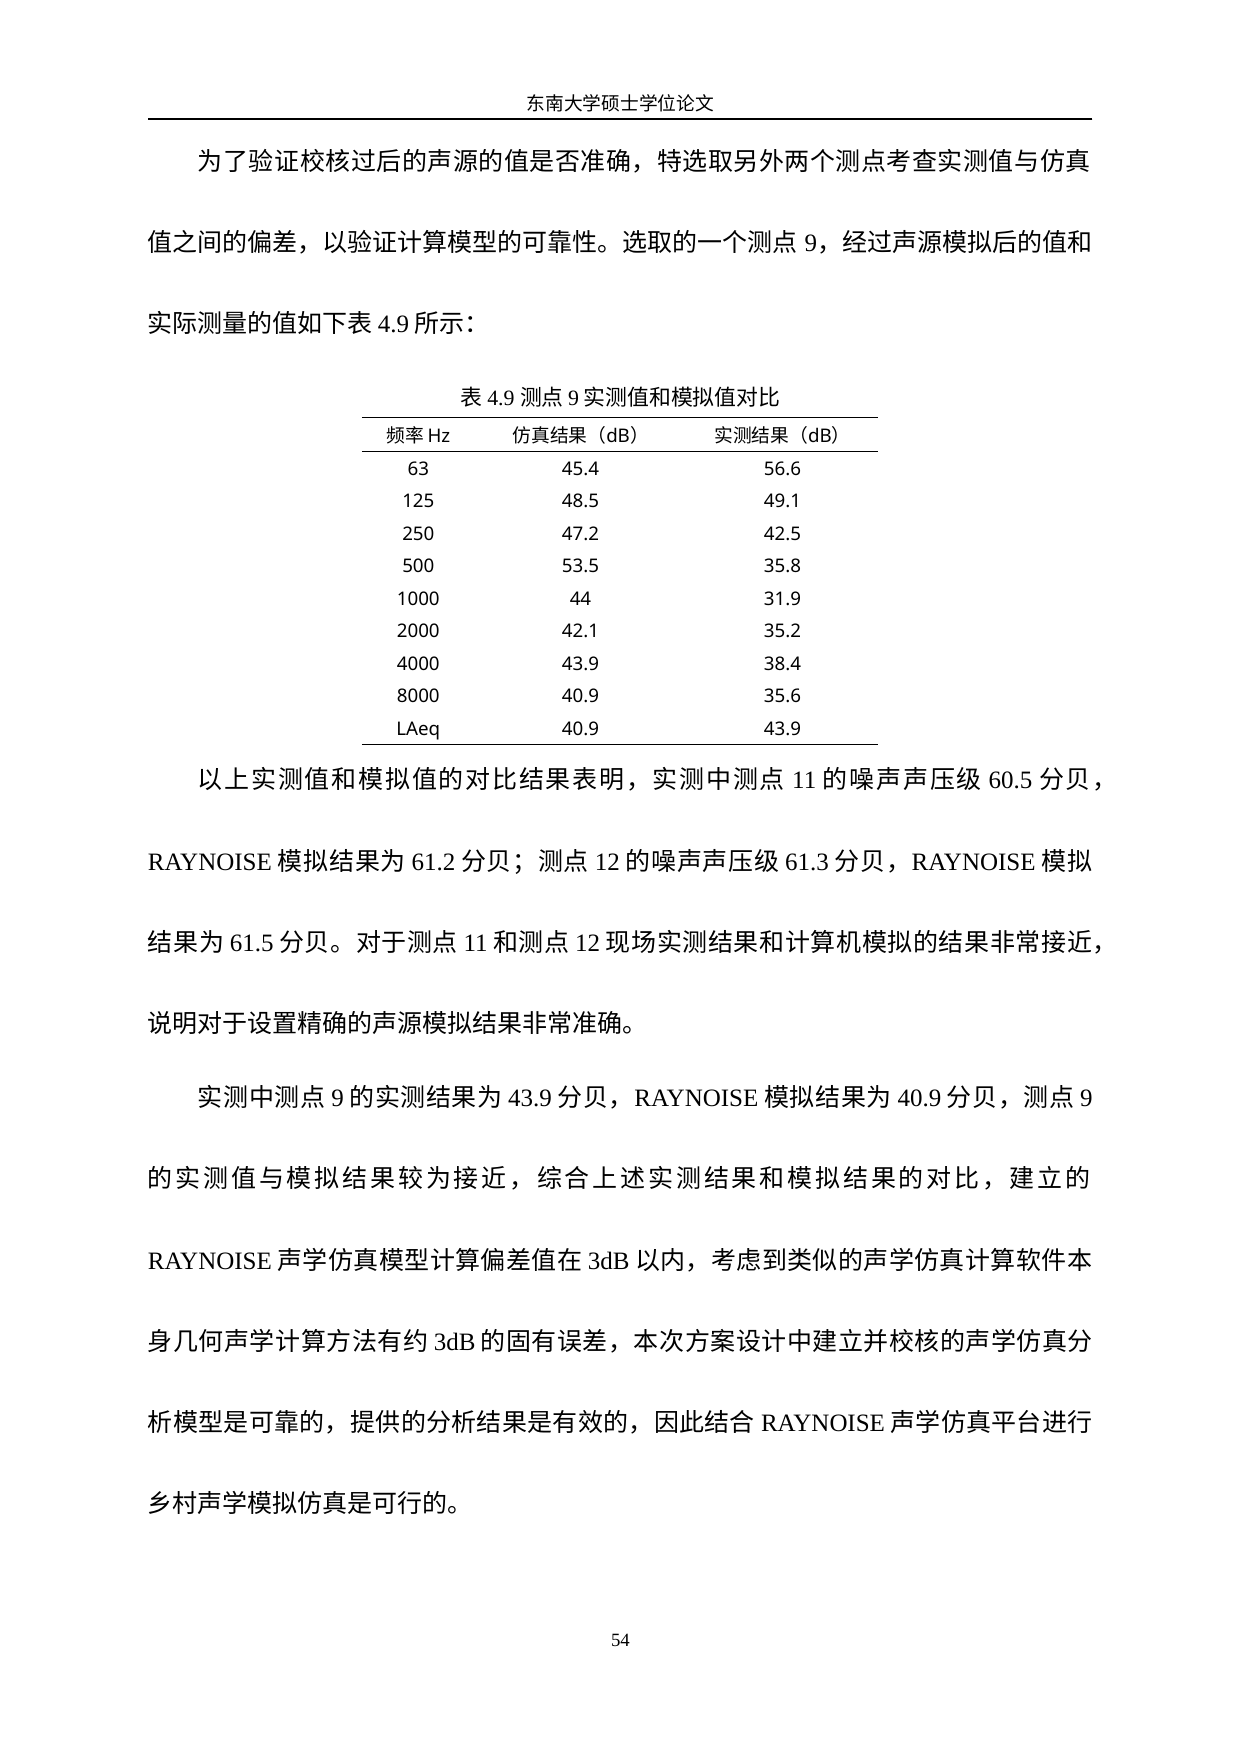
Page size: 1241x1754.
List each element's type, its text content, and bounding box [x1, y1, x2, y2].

table_cell 43.9 [686, 712, 878, 744]
table_cell 500 [362, 549, 474, 582]
table_cell 49.1 [686, 484, 878, 517]
text 表 4.9 测点9实测值和模拟值对比 [148, 379, 1092, 412]
table_cell 8000 [362, 679, 474, 712]
table_cell 250 [362, 517, 474, 549]
table_cell 1000 [362, 582, 474, 614]
text 以上实测值和模拟值的对比结果表明，实测中测点11的噪声声压级60.5分贝，RAYNOISE模拟结果为61.2分贝；测点12的噪声声压级61.3分贝，RAYNOISE模拟结果为61.5分贝。对于测点11和测点12现场实测结果和计算机模拟的结果非常接近，说明对于设置精确的声源模拟结果非常准确。 [148, 745, 1092, 1054]
table_cell 43.9 [474, 647, 686, 679]
table_cell 42.1 [474, 614, 686, 647]
table_cell 44 [474, 582, 686, 614]
table_header 实测结果（dB） [686, 418, 878, 451]
table_header 仿真结果（dB） [474, 418, 686, 451]
table_cell 35.6 [686, 679, 878, 712]
text 为了验证校核过后的声源的值是否准确，特选取另外两个测点考查实测值与仿真值之间的偏差，以验证计算模型的可靠性。选取的一个测点9，经过声源模拟后的值和实际测量的值如下表4.9所示： [148, 127, 1092, 354]
table_cell 38.4 [686, 647, 878, 679]
table_cell 53.5 [474, 549, 686, 582]
table_cell 31.9 [686, 582, 878, 614]
table_cell 42.5 [686, 517, 878, 549]
table_cell 45.4 [474, 452, 686, 484]
table_cell 125 [362, 484, 474, 517]
table_cell 63 [362, 452, 474, 484]
table_cell 4000 [362, 647, 474, 679]
table_cell 40.9 [474, 679, 686, 712]
table_cell 35.2 [686, 614, 878, 647]
table_cell 47.2 [474, 517, 686, 549]
table_cell 48.5 [474, 484, 686, 517]
text 实测中测点9的实测结果为43.9分贝，RAYNOISE模拟结果为40.9分贝，测点9的实测值与模拟结果较为接近，综合上述实测结果和模拟结果的对比，建立的RAYNOISE声学仿真模型计算偏差值在3dB以内，考虑到类似的声学仿真计算软件本身几何声学计算方法有约3dB的固有误差，本次方案设计中建立并校核的声学仿真分析模型是可靠的，提供的分析结果是有效的，因此结合RAYNOISE声学仿真平台进行乡村声学模拟仿真是可行的。 [148, 1063, 1092, 1534]
table_cell 56.6 [686, 452, 878, 484]
table_cell LAeq [362, 712, 474, 744]
table_cell 2000 [362, 614, 474, 647]
table_cell 35.8 [686, 549, 878, 582]
table_header 频率Hz [362, 418, 474, 451]
table_cell 40.9 [474, 712, 686, 744]
